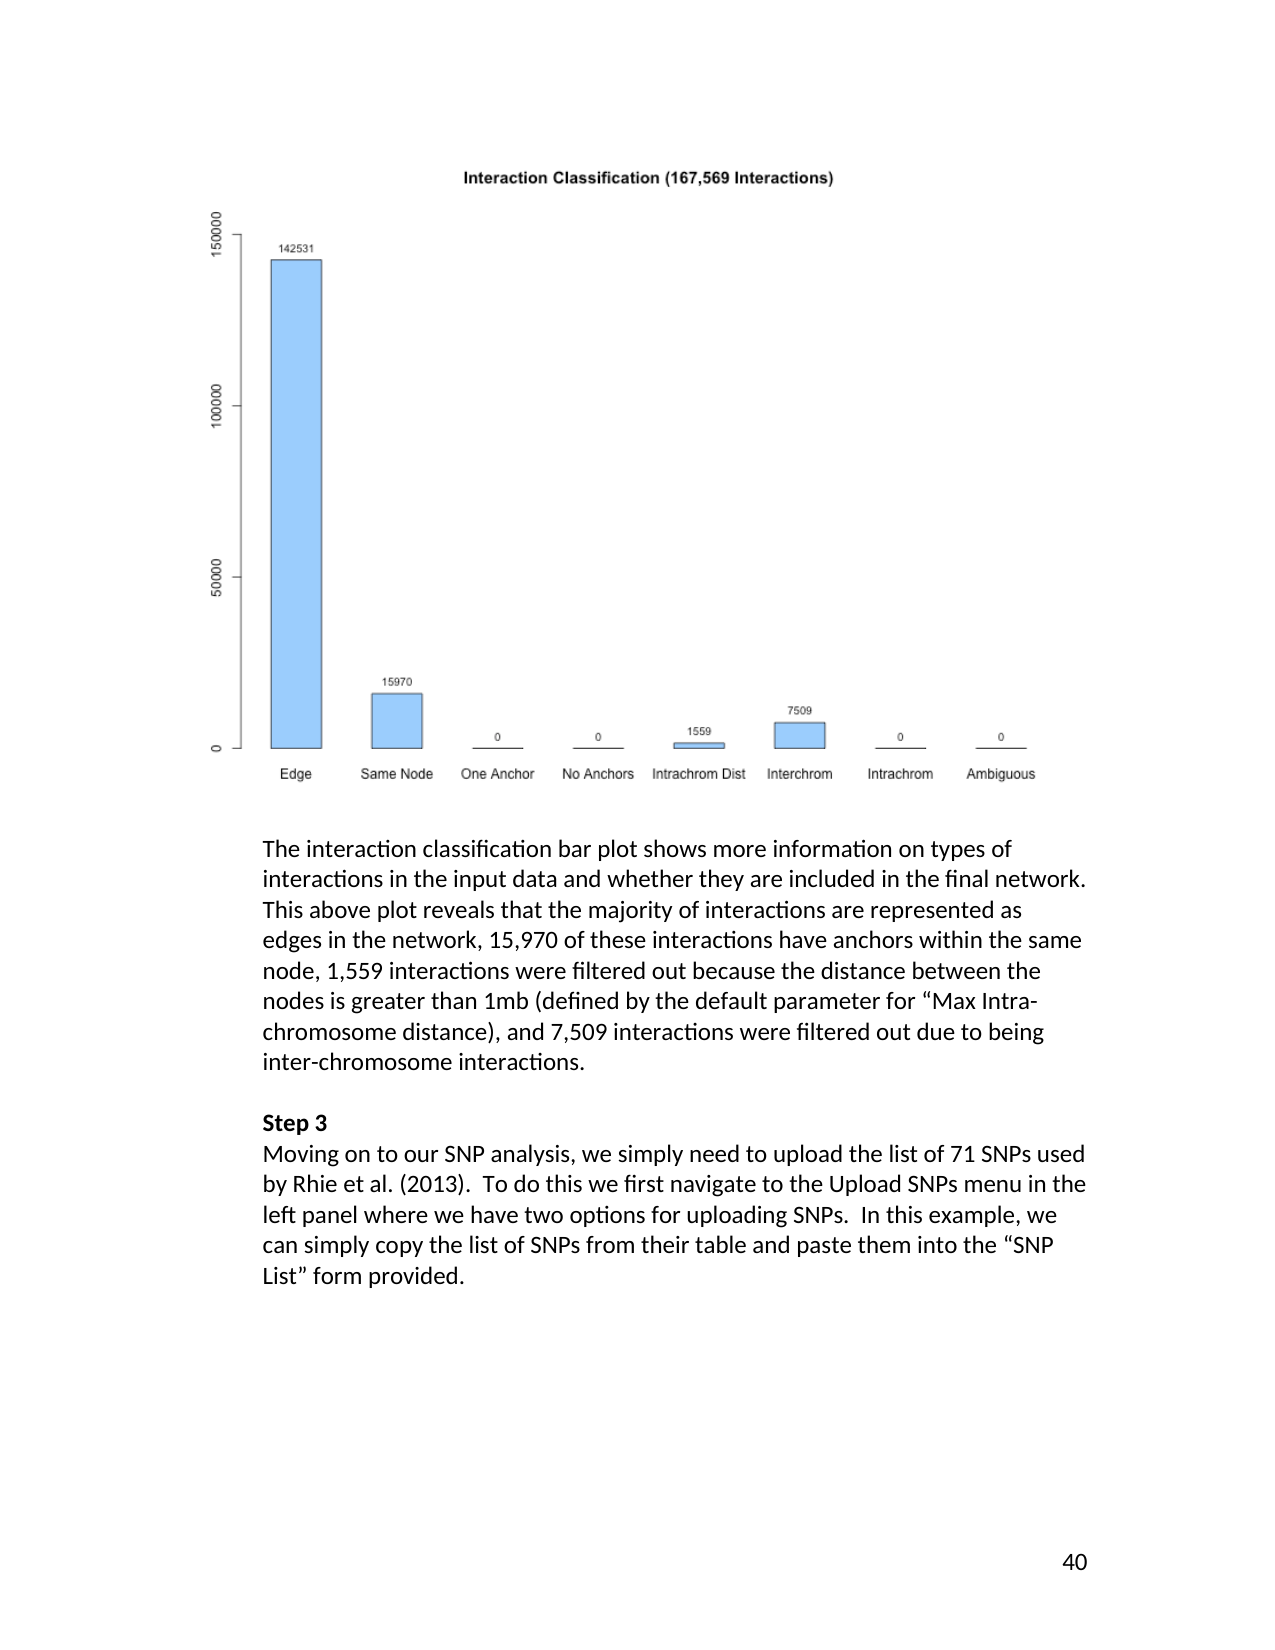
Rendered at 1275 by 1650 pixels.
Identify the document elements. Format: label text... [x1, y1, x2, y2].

picture [187, 150, 1088, 803]
text The interaction classification bar plot shows more information on types of interactions in the input data and whether they are included in the final network. This above plot reveals that the majority of interactions are represented as edges in the network, 15,970 of these interactions have anchors within the same node, 1,559 interactions were filtered out because the distance between the nodes is greater than 1mb (defined by the default parameter for “Max Intra-chromosome distance), and 7,509 interactions were filtered out due to being inter-chromosome interactions. [262, 833, 1087, 1077]
text Moving on to our SNP analysis, we simply need to upload the list of 71 SNPs used by Rhie et al. (2013). To do this we first navigate to the Upload SNPs menu in the left panel where we have two options for uploading SNPs. In this example, we can simply copy the list of SNPs from their table and paste them into the “SNP List” form provided. [262, 1138, 1087, 1291]
text Step 3 [262, 1108, 1087, 1138]
